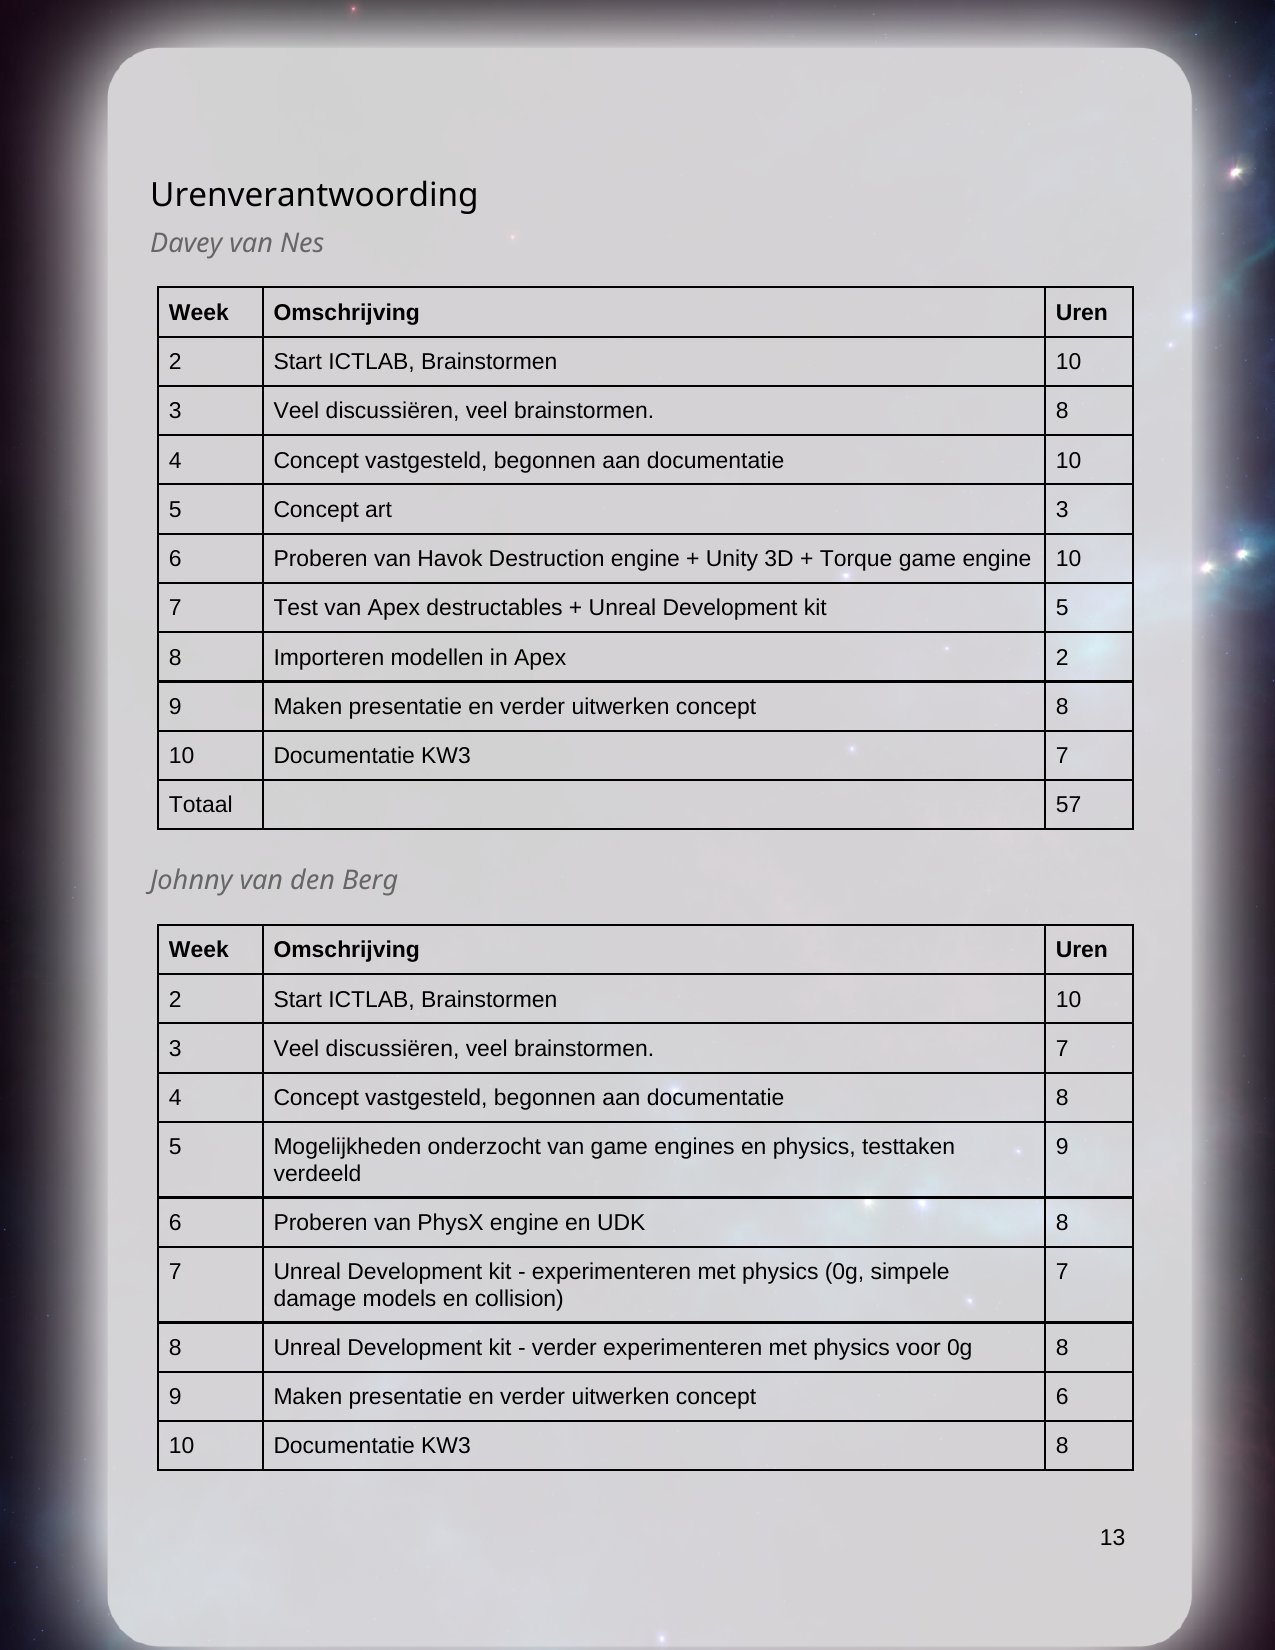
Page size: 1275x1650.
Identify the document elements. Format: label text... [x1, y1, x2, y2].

table_cell 2 [1046, 633, 1132, 680]
table_cell Proberen van PhysX engine en UDK [264, 1199, 1044, 1246]
table_cell 7 [159, 1248, 262, 1321]
table_header Uren [1046, 926, 1132, 973]
table_cell 10 [1046, 436, 1132, 483]
picture [0, 0, 1275, 1650]
table_cell Unreal Development kit - experimenteren met physics (0g, simpele damage models en collision) [264, 1248, 1044, 1321]
table_header Week [159, 288, 262, 336]
table_cell 6 [159, 535, 262, 582]
table_cell 10 [159, 732, 262, 779]
table_cell Mogelijkheden onderzocht van game engines en physics, testtaken verdeeld [264, 1123, 1044, 1196]
table_cell 7 [1046, 1024, 1132, 1072]
table_cell 9 [159, 1373, 262, 1420]
table_cell 6 [1046, 1373, 1132, 1420]
table_cell 5 [1046, 584, 1132, 631]
table_cell Start ICTLAB, Brainstormen [264, 975, 1044, 1022]
table_cell Documentatie KW3 [264, 732, 1044, 779]
table_cell 8 [1046, 1324, 1132, 1371]
table_cell Concept vastgesteld, begonnen aan documentatie [264, 1074, 1044, 1121]
table_cell Proberen van Havok Destruction engine + Unity 3D + Torque game engine [264, 535, 1044, 582]
table_cell 8 [1046, 1422, 1132, 1469]
table_cell 9 [1046, 1123, 1132, 1196]
table_cell 4 [159, 436, 262, 483]
table_cell 8 [1046, 1199, 1132, 1246]
table_cell Test van Apex destructables + Unreal Development kit [264, 584, 1044, 631]
table_header Omschrijving [264, 288, 1044, 336]
table_cell Veel discussiëren, veel brainstormen. [264, 1024, 1044, 1072]
table_cell 3 [1046, 485, 1132, 533]
table_cell 8 [1046, 1074, 1132, 1121]
table_cell 7 [1046, 732, 1132, 779]
subtitle Davey van Nes [150, 223, 1125, 260]
table_header Week [159, 926, 262, 973]
table_cell 8 [159, 633, 262, 680]
table_cell Concept art [264, 485, 1044, 533]
table_cell 6 [159, 1199, 262, 1246]
subtitle Johnny van den Berg [150, 861, 1125, 897]
table_cell Maken presentatie en verder uitwerken concept [264, 1373, 1044, 1420]
table_cell Unreal Development kit - verder experimenteren met physics voor 0g [264, 1324, 1044, 1371]
table_header Omschrijving [264, 926, 1044, 973]
table_cell Totaal [159, 781, 262, 828]
table_cell 5 [159, 485, 262, 533]
table_cell 57 [1046, 781, 1132, 828]
table_cell 2 [159, 975, 262, 1022]
table_cell Concept vastgesteld, begonnen aan documentatie [264, 436, 1044, 483]
table_cell 10 [1046, 535, 1132, 582]
table_cell 8 [1046, 387, 1132, 434]
table_cell 4 [159, 1074, 262, 1121]
table_cell Maken presentatie en verder uitwerken concept [264, 683, 1044, 730]
table_cell 7 [159, 584, 262, 631]
table_cell 10 [1046, 975, 1132, 1022]
table_cell 8 [159, 1324, 262, 1371]
table_cell Importeren modellen in Apex [264, 633, 1044, 680]
subtitle Urenverantwoording [150, 171, 1125, 216]
table_cell 3 [159, 387, 262, 434]
table_cell Documentatie KW3 [264, 1422, 1044, 1469]
table_cell 8 [1046, 683, 1132, 730]
table_cell 9 [159, 683, 262, 730]
table_header Uren [1046, 288, 1132, 336]
table_cell Veel discussiëren, veel brainstormen. [264, 387, 1044, 434]
table_cell 3 [159, 1024, 262, 1072]
table_cell 10 [1046, 338, 1132, 385]
table_cell 10 [159, 1422, 262, 1469]
table_cell [264, 781, 1044, 828]
table_cell Start ICTLAB, Brainstormen [264, 338, 1044, 385]
table_cell 7 [1046, 1248, 1132, 1321]
table_cell 2 [159, 338, 262, 385]
table_cell 5 [159, 1123, 262, 1196]
